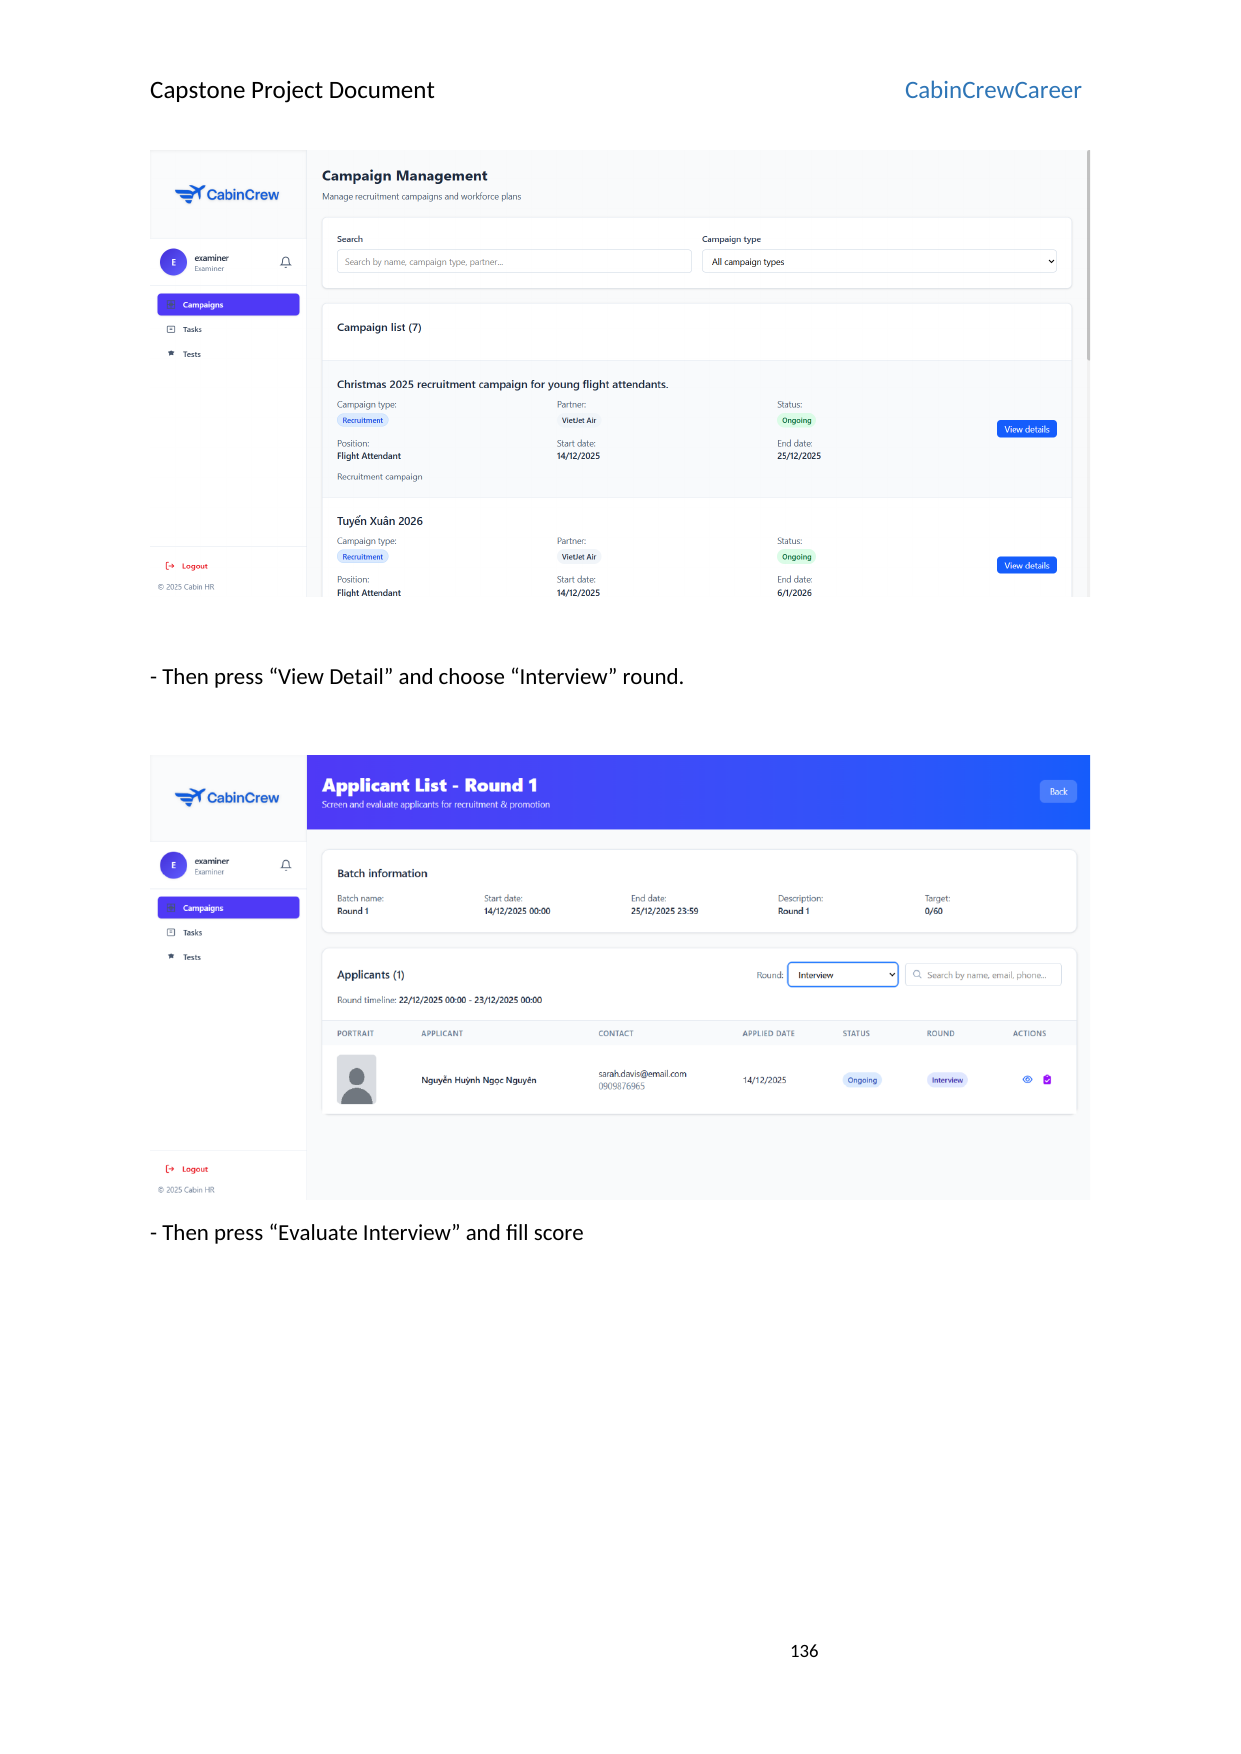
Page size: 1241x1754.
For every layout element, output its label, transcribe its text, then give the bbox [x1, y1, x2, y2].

text - Then press “View Detail” and choose “Interview” round. [150, 662, 1090, 690]
text - Then press “Evaluate Interview” and fill score [150, 1218, 1090, 1246]
picture [150, 150, 1091, 597]
picture [150, 755, 1091, 1200]
